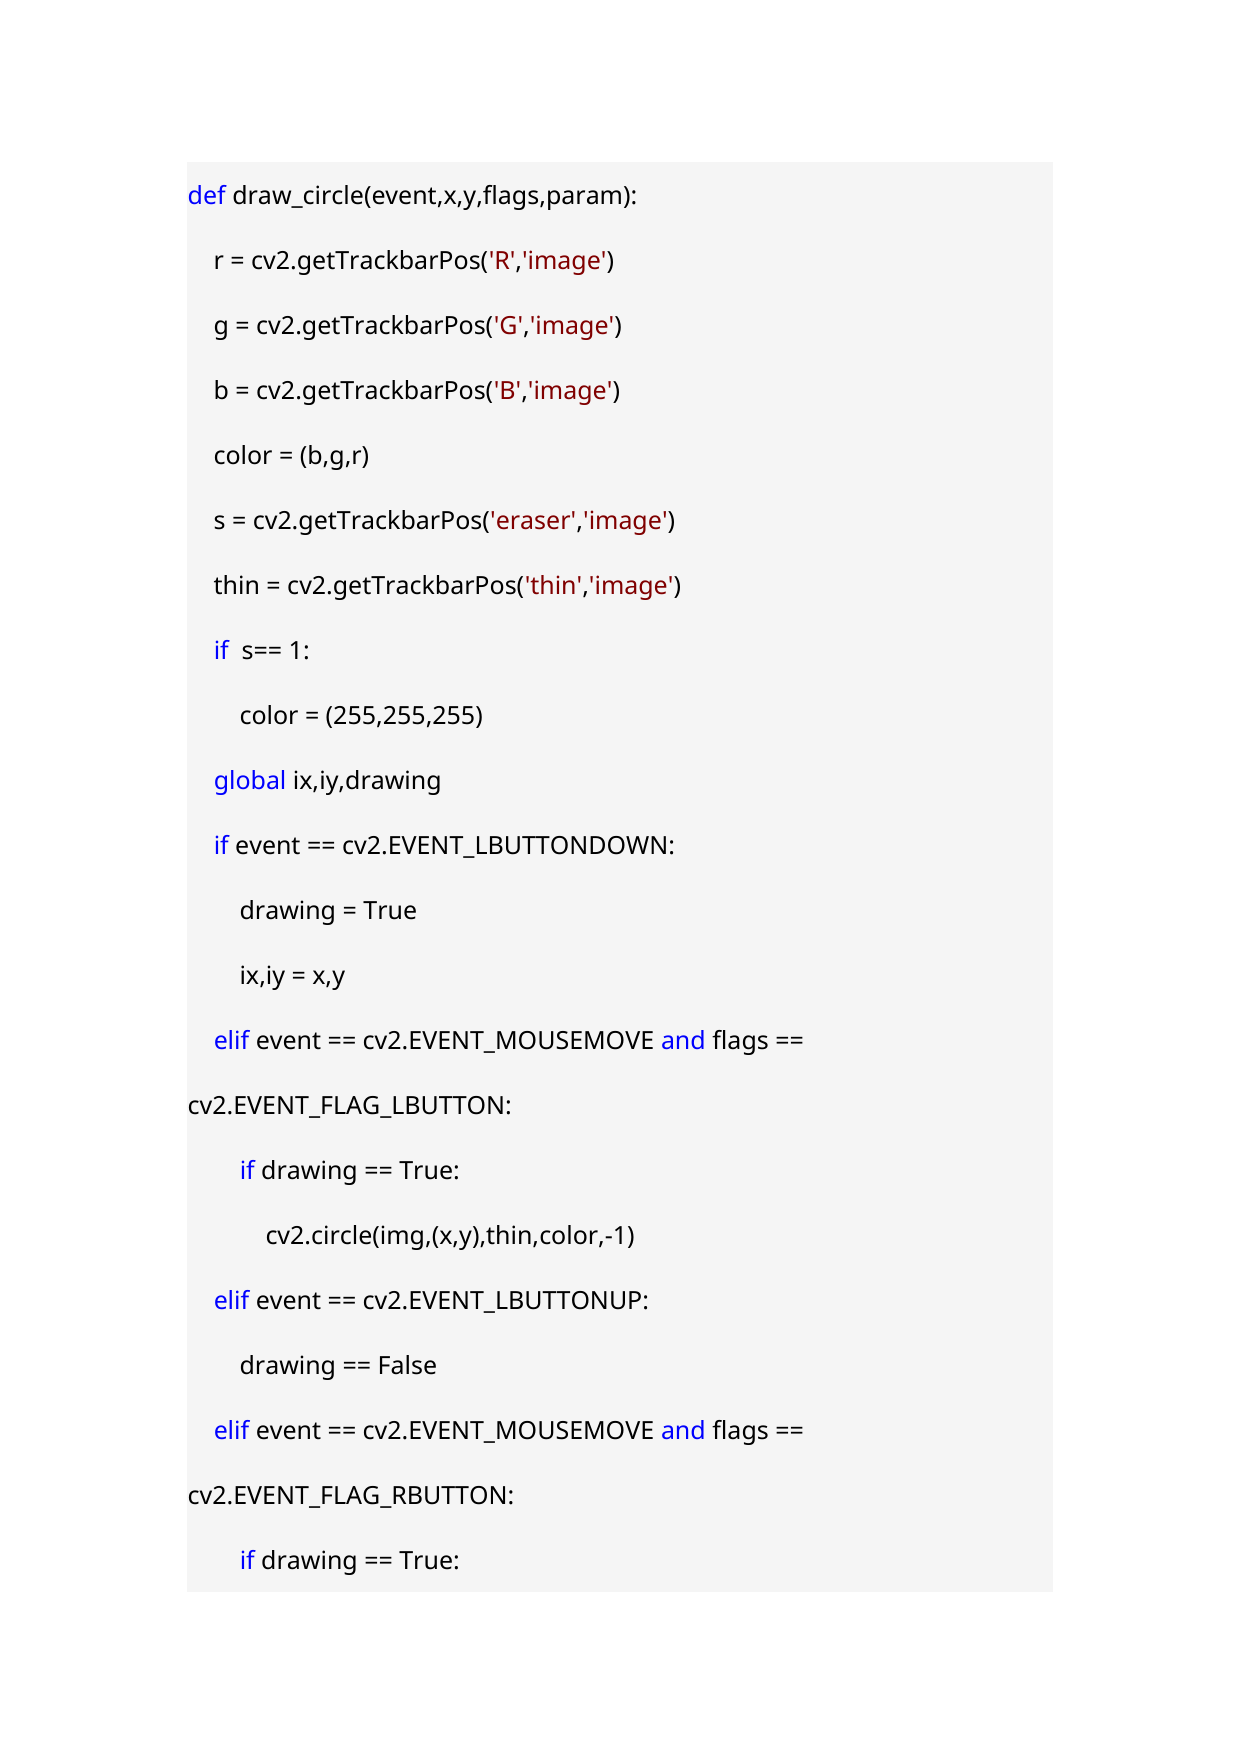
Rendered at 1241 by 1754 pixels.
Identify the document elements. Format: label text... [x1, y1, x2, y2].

text ix,iy = x,y [187, 942, 1053, 1007]
text color = (255,255,255) [187, 682, 1053, 747]
text if s== 1: [187, 617, 1053, 682]
text if event == cv2.EVENT_LBUTTONDOWN: [187, 812, 1053, 877]
text g = cv2.getTrackbarPos('G','image') [187, 292, 1053, 357]
text b = cv2.getTrackbarPos('B','image') [187, 357, 1053, 422]
text if drawing == True: [187, 1137, 1053, 1202]
text s = cv2.getTrackbarPos('eraser','image') [187, 487, 1053, 552]
text thin = cv2.getTrackbarPos('thin','image') [187, 552, 1053, 617]
text elif event == cv2.EVENT_MOUSEMOVE and flags == cv2.EVENT_FLAG_RBUTTON: [187, 1397, 1053, 1527]
text if drawing == True: [187, 1527, 1053, 1592]
text color = (b,g,r) [187, 422, 1053, 487]
text def draw_circle(event,x,y,flags,param): [187, 162, 1053, 227]
text elif event == cv2.EVENT_LBUTTONUP: [187, 1267, 1053, 1332]
text r = cv2.getTrackbarPos('R','image') [187, 227, 1053, 292]
text drawing = True [187, 877, 1053, 942]
text elif event == cv2.EVENT_MOUSEMOVE and flags == cv2.EVENT_FLAG_LBUTTON: [187, 1007, 1053, 1137]
text cv2.circle(img,(x,y),thin,color,-1) [187, 1202, 1053, 1267]
text drawing == False [187, 1332, 1053, 1397]
text global ix,iy,drawing [187, 747, 1053, 812]
